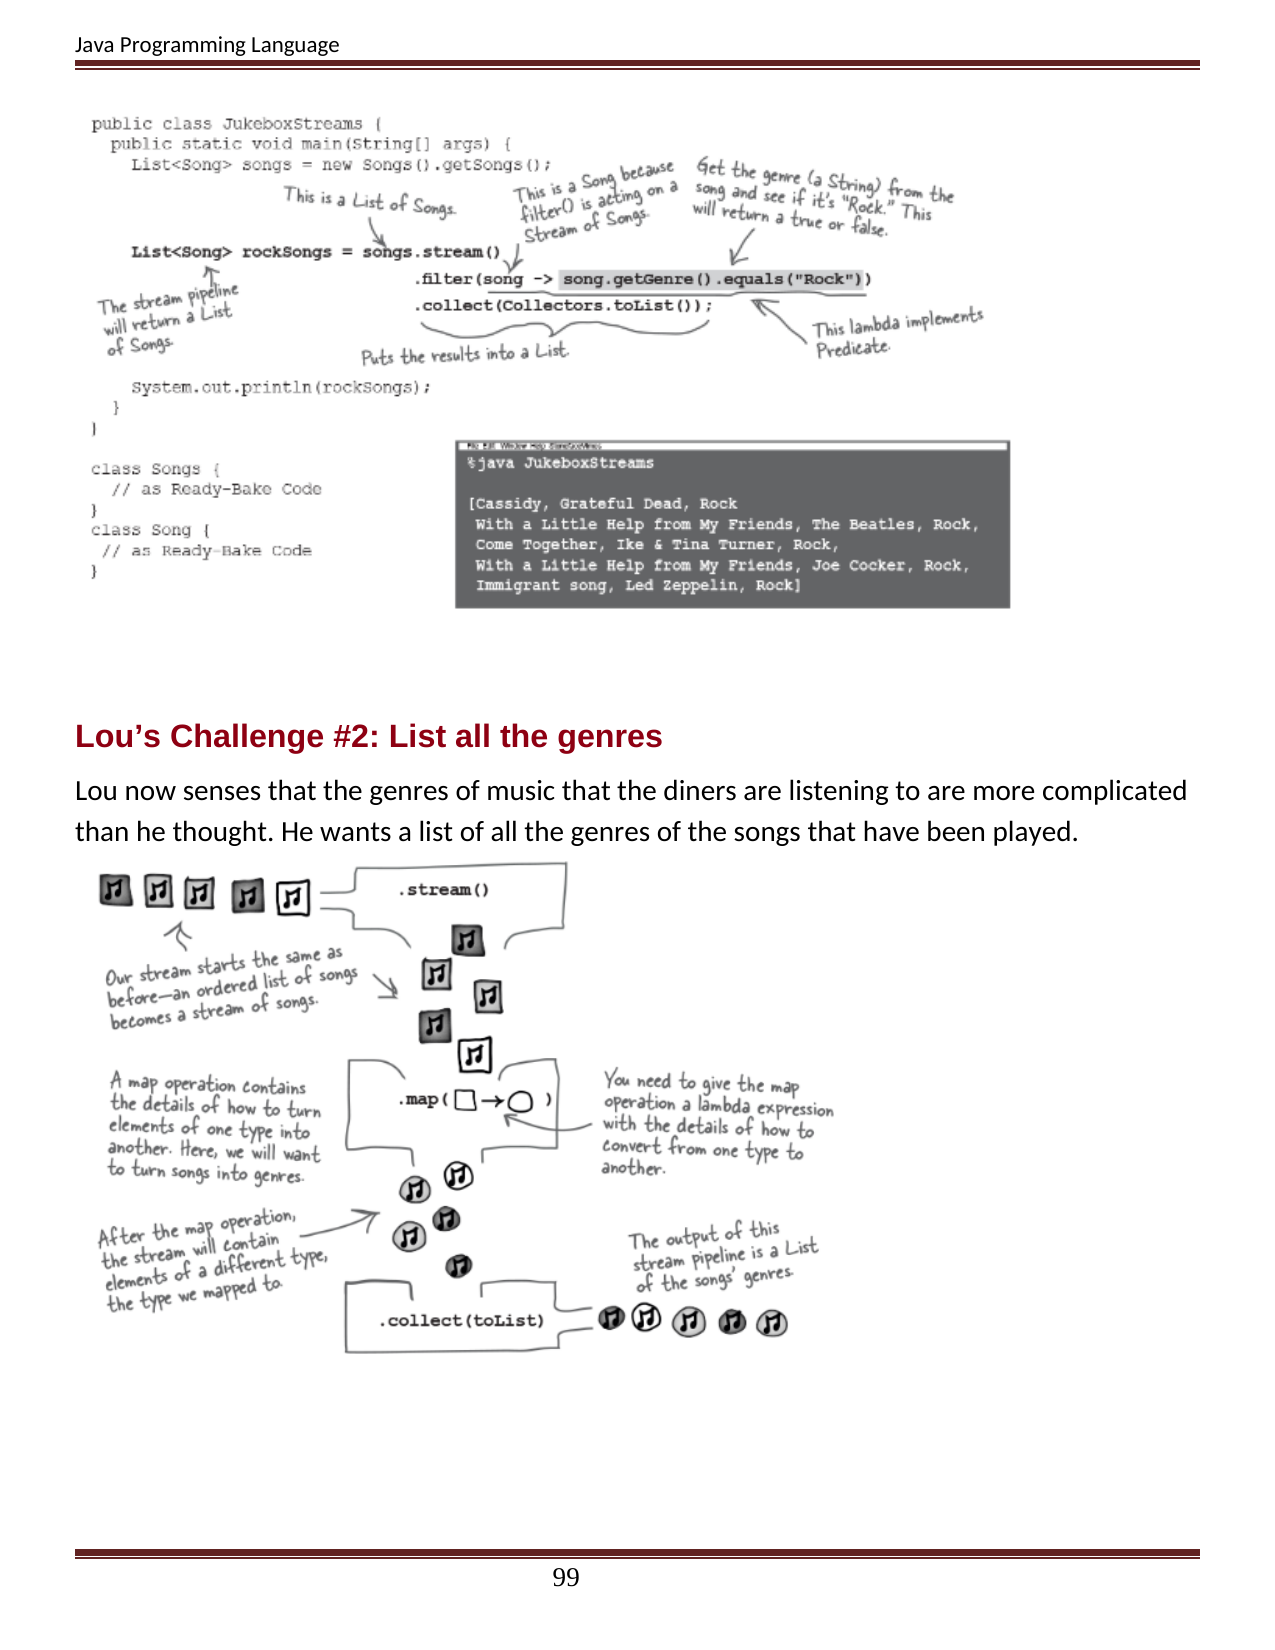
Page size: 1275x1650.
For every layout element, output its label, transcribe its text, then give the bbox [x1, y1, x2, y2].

picture [75, 854, 844, 1369]
subtitle Lou’s Challenge #2: List all the genres [75, 717, 1200, 754]
picture [75, 97, 1023, 615]
text Lou now senses that the genres of music that the diners are listening to are more complicated than he thought. He wants a list of all the genres of the songs that have been played. [75, 772, 1200, 849]
